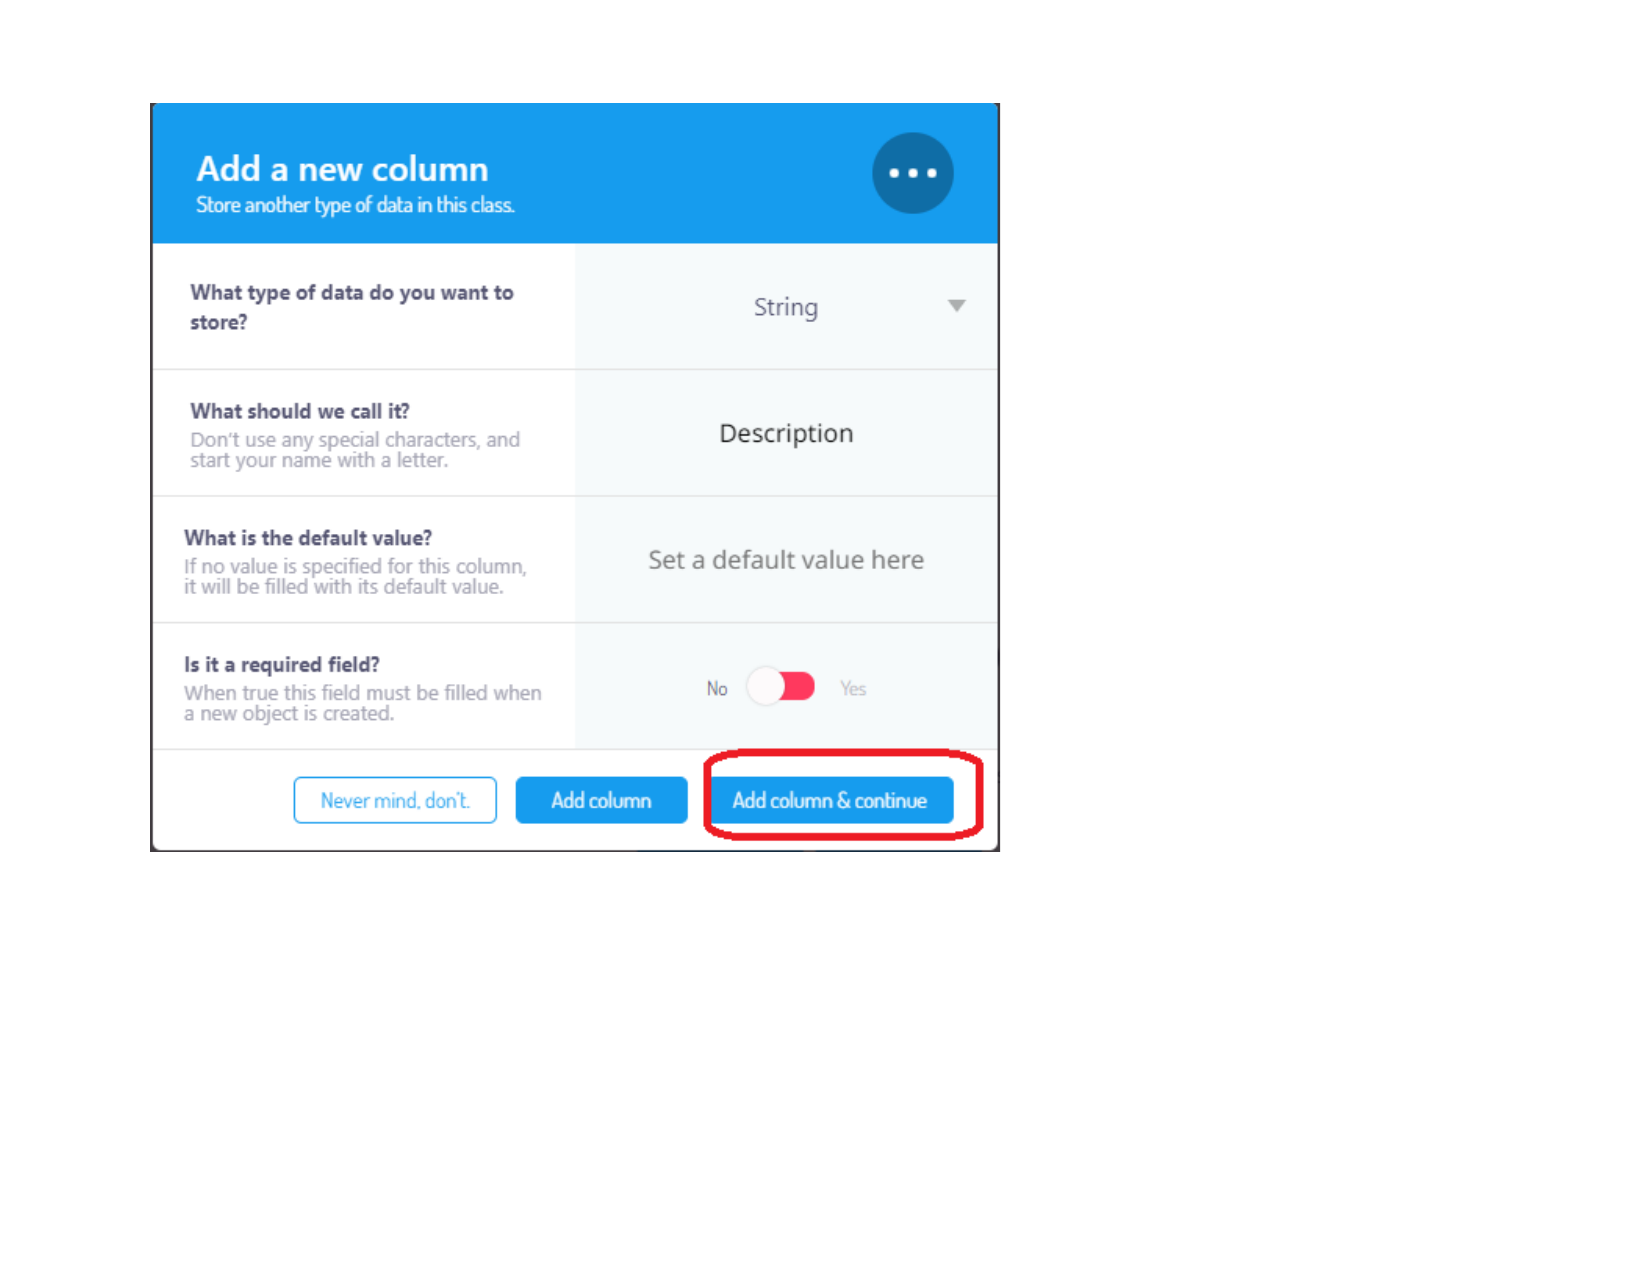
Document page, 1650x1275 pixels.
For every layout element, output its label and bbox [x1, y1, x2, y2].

picture [150, 103, 1001, 852]
